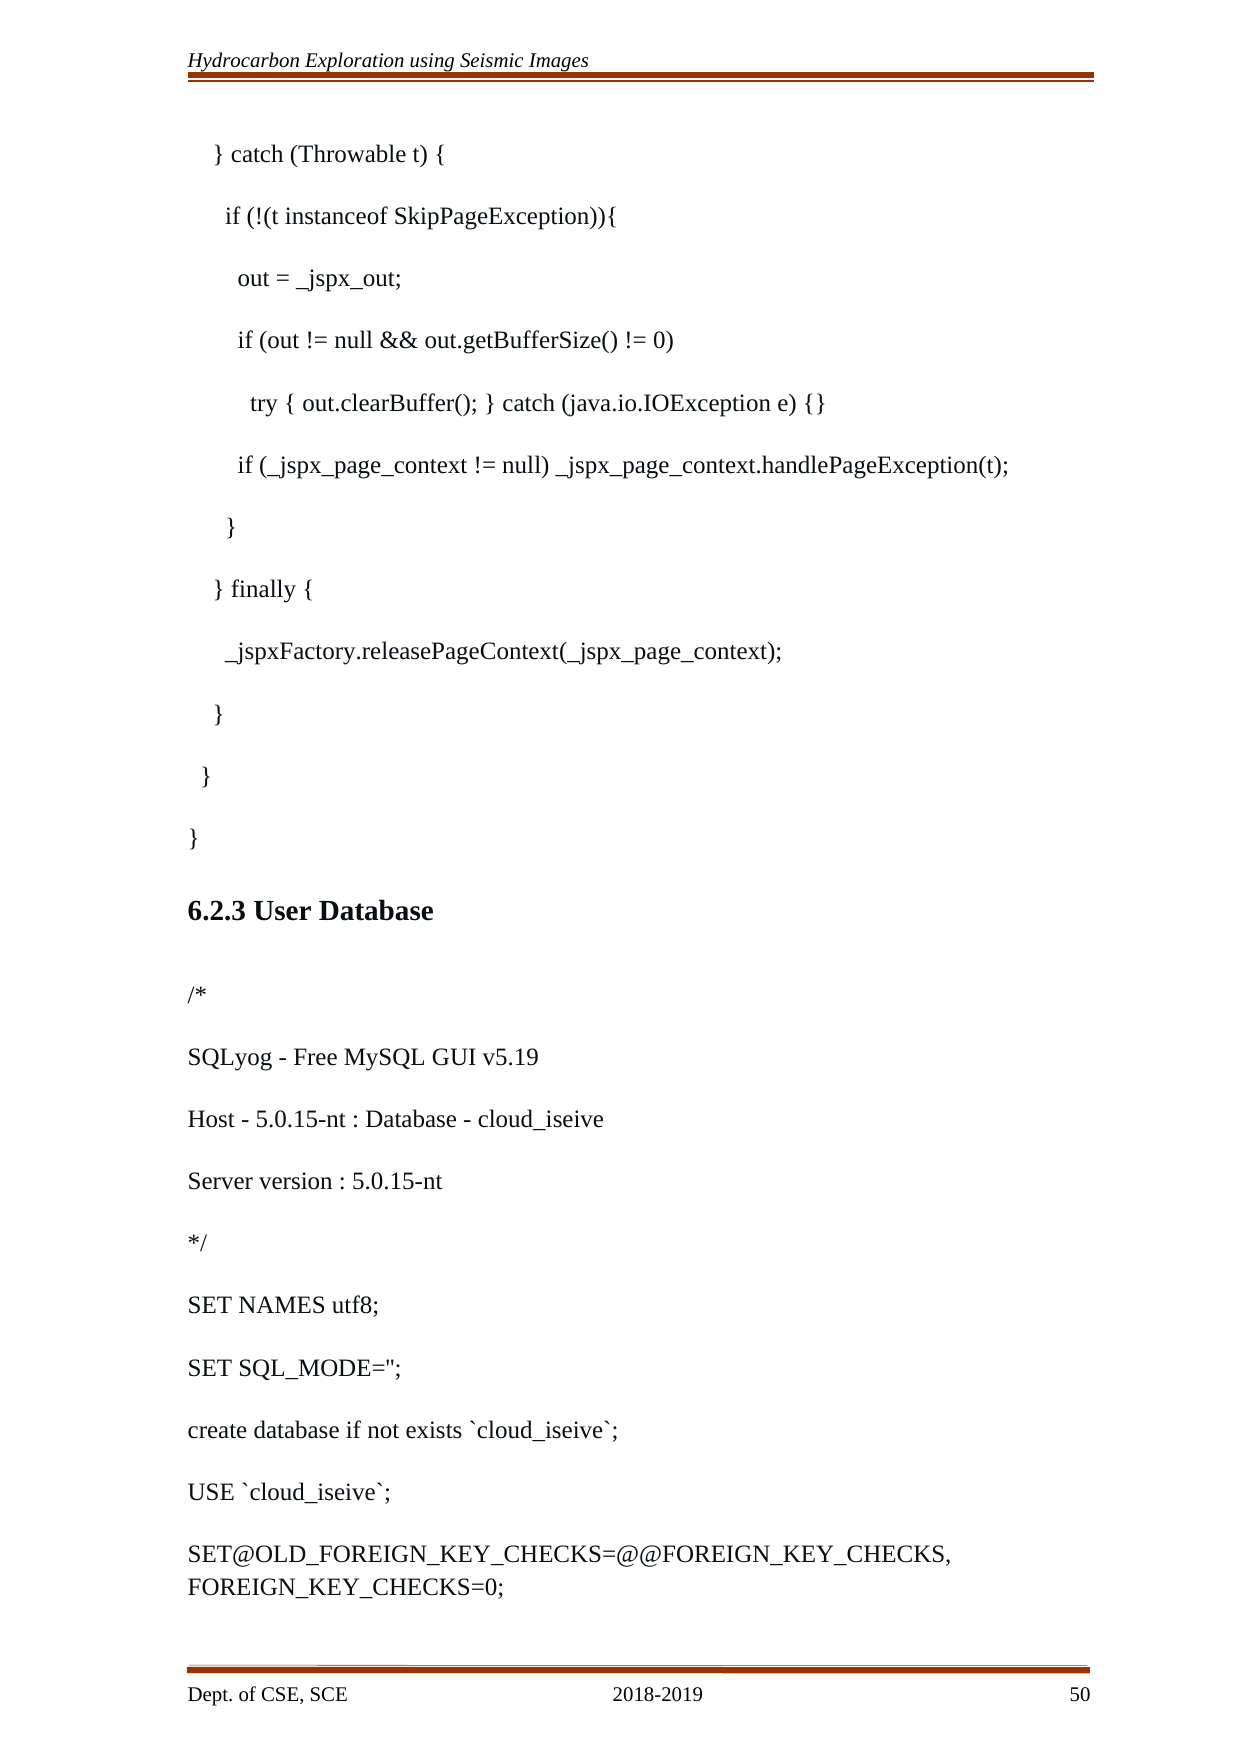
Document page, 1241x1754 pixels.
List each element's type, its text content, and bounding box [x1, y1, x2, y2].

text Server version : 5.0.15-nt [187, 1166, 1090, 1195]
text /* [187, 980, 1090, 1008]
text SET SQL_MODE=''; [187, 1353, 1090, 1382]
text Host - 5.0.15-nt : Database - cloud_iseive [187, 1104, 1090, 1133]
text if (_jspx_page_context != null) _jspx_page_context.handlePageException(t); [187, 450, 1090, 479]
text create database if not exists `cloud_iseive`; [187, 1415, 1090, 1444]
text USE `cloud_iseive`; [187, 1477, 1090, 1506]
text try { out.clearBuffer(); } catch (java.io.IOException e) {} [187, 388, 1090, 416]
text } [187, 761, 1090, 789]
text _jspxFactory.releasePageContext(_jspx_page_context); [187, 636, 1090, 665]
text SET NAMES utf8; [187, 1291, 1090, 1319]
text */ [187, 1228, 1090, 1257]
text if (out != null && out.getBufferSize() != 0) [187, 326, 1090, 354]
text SQLyog - Free MySQL GUI v5.19 [187, 1042, 1090, 1071]
text } [187, 512, 1090, 541]
text SET@OLD_FOREIGN_KEY_CHECKS=@@FOREIGN_KEY_CHECKS, FOREIGN_KEY_CHECKS=0; [187, 1539, 1090, 1601]
text out = _jspx_out; [187, 263, 1090, 292]
text 6.2.3 User Database [187, 893, 1090, 926]
text if (!(t instanceof SkipPageException)){ [187, 201, 1090, 230]
text } finally { [187, 574, 1090, 603]
text } [187, 699, 1090, 727]
text } catch (Throwable t) { [187, 139, 1090, 168]
text } [187, 823, 1090, 852]
